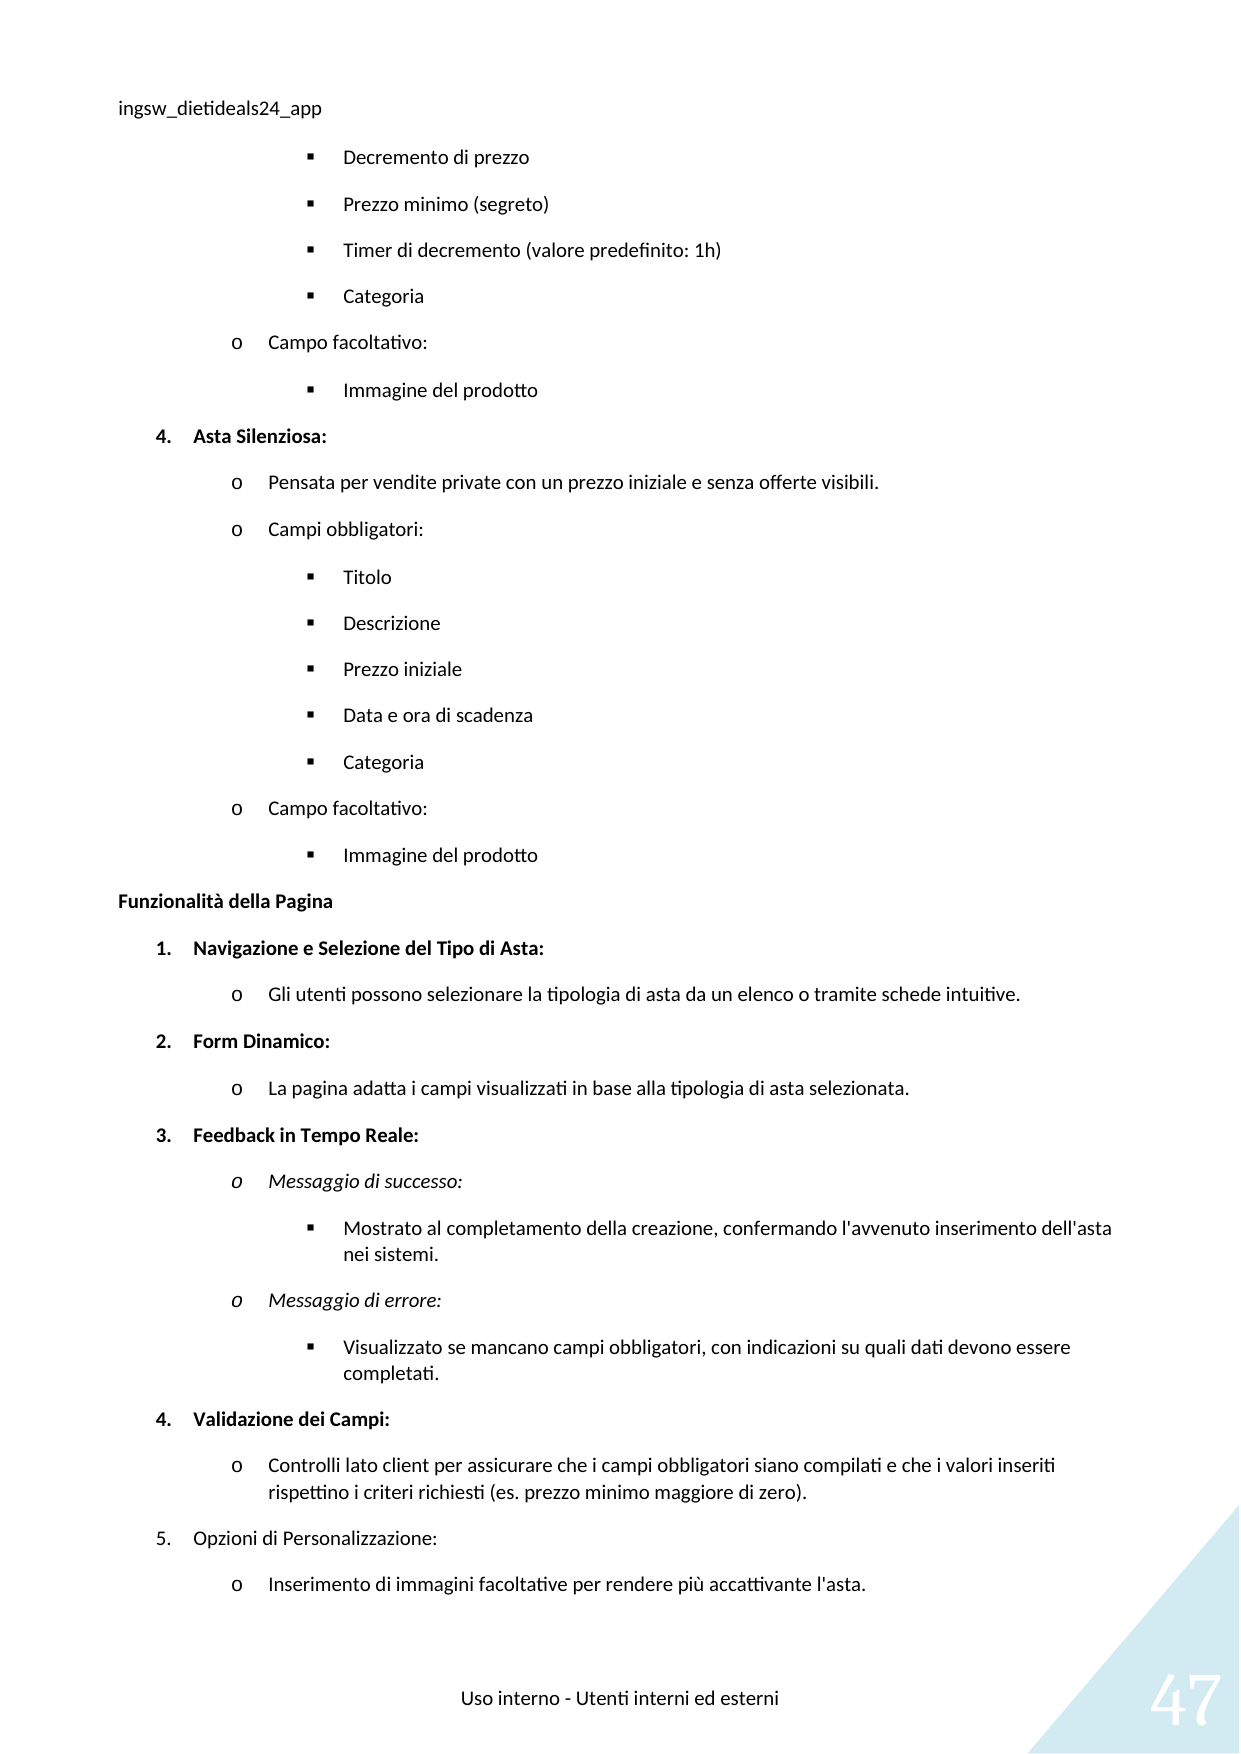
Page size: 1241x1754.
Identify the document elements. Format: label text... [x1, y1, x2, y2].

list Messaggio di successo: [231, 1168, 1122, 1195]
list Feedback in Tempo Reale: [156, 1122, 1122, 1147]
list Categoria [306, 749, 1122, 774]
list La pagina adatta i campi visualizzati in base alla tipologia di asta selezionata. [231, 1075, 1122, 1101]
list Form Dinamico: [156, 1028, 1122, 1054]
list Navigazione e Selezione del Tipo di Asta: [156, 935, 1122, 960]
list Titolo [306, 564, 1122, 589]
list Inserimento di immagini facoltative per rendere più accattivante l'asta. [231, 1571, 1122, 1598]
list Campi obbligatori: [231, 517, 1122, 543]
list Pensata per vendite private con un prezzo iniziale e senza offerte visibili. [231, 469, 1122, 496]
list Prezzo minimo (segreto) [306, 191, 1122, 216]
list Prezzo iniziale [306, 656, 1122, 682]
list Mostrato al completamento della creazione, confermando l'avvenuto inserimento dell'asta nei sistemi. [306, 1216, 1122, 1266]
list Validazione dei Campi: [156, 1406, 1122, 1432]
list Immagine del prodotto [306, 377, 1122, 402]
list Asta Silenziosa: [156, 423, 1122, 448]
text Funzionalità della Pagina [118, 889, 1122, 914]
list Descrizione [306, 610, 1122, 636]
list Immagine del prodotto [306, 842, 1122, 868]
list Gli utenti possono selezionare la tipologia di asta da un elenco o tramite schede intuitive. [231, 981, 1122, 1008]
list Decremento di prezzo [306, 144, 1122, 170]
list Timer di decremento (valore predefinito: 1h) [306, 237, 1122, 262]
list Messaggio di errore: [231, 1287, 1122, 1314]
list Opzioni di Personalizzazione: [156, 1525, 1122, 1551]
list Categoria [306, 283, 1122, 309]
list Visualizzato se mancano campi obbligatori, con indicazioni su quali dati devono essere completati. [306, 1334, 1122, 1385]
list Controlli lato client per assicurare che i campi obbligatori siano compilati e che i valori inseriti rispettino i criteri richiesti (es. prezzo minimo maggiore di zero). [231, 1452, 1122, 1504]
list Campo facoltativo: [231, 795, 1122, 822]
list Campo facoltativo: [231, 329, 1122, 356]
list Data e ora di scadenza [306, 703, 1122, 728]
